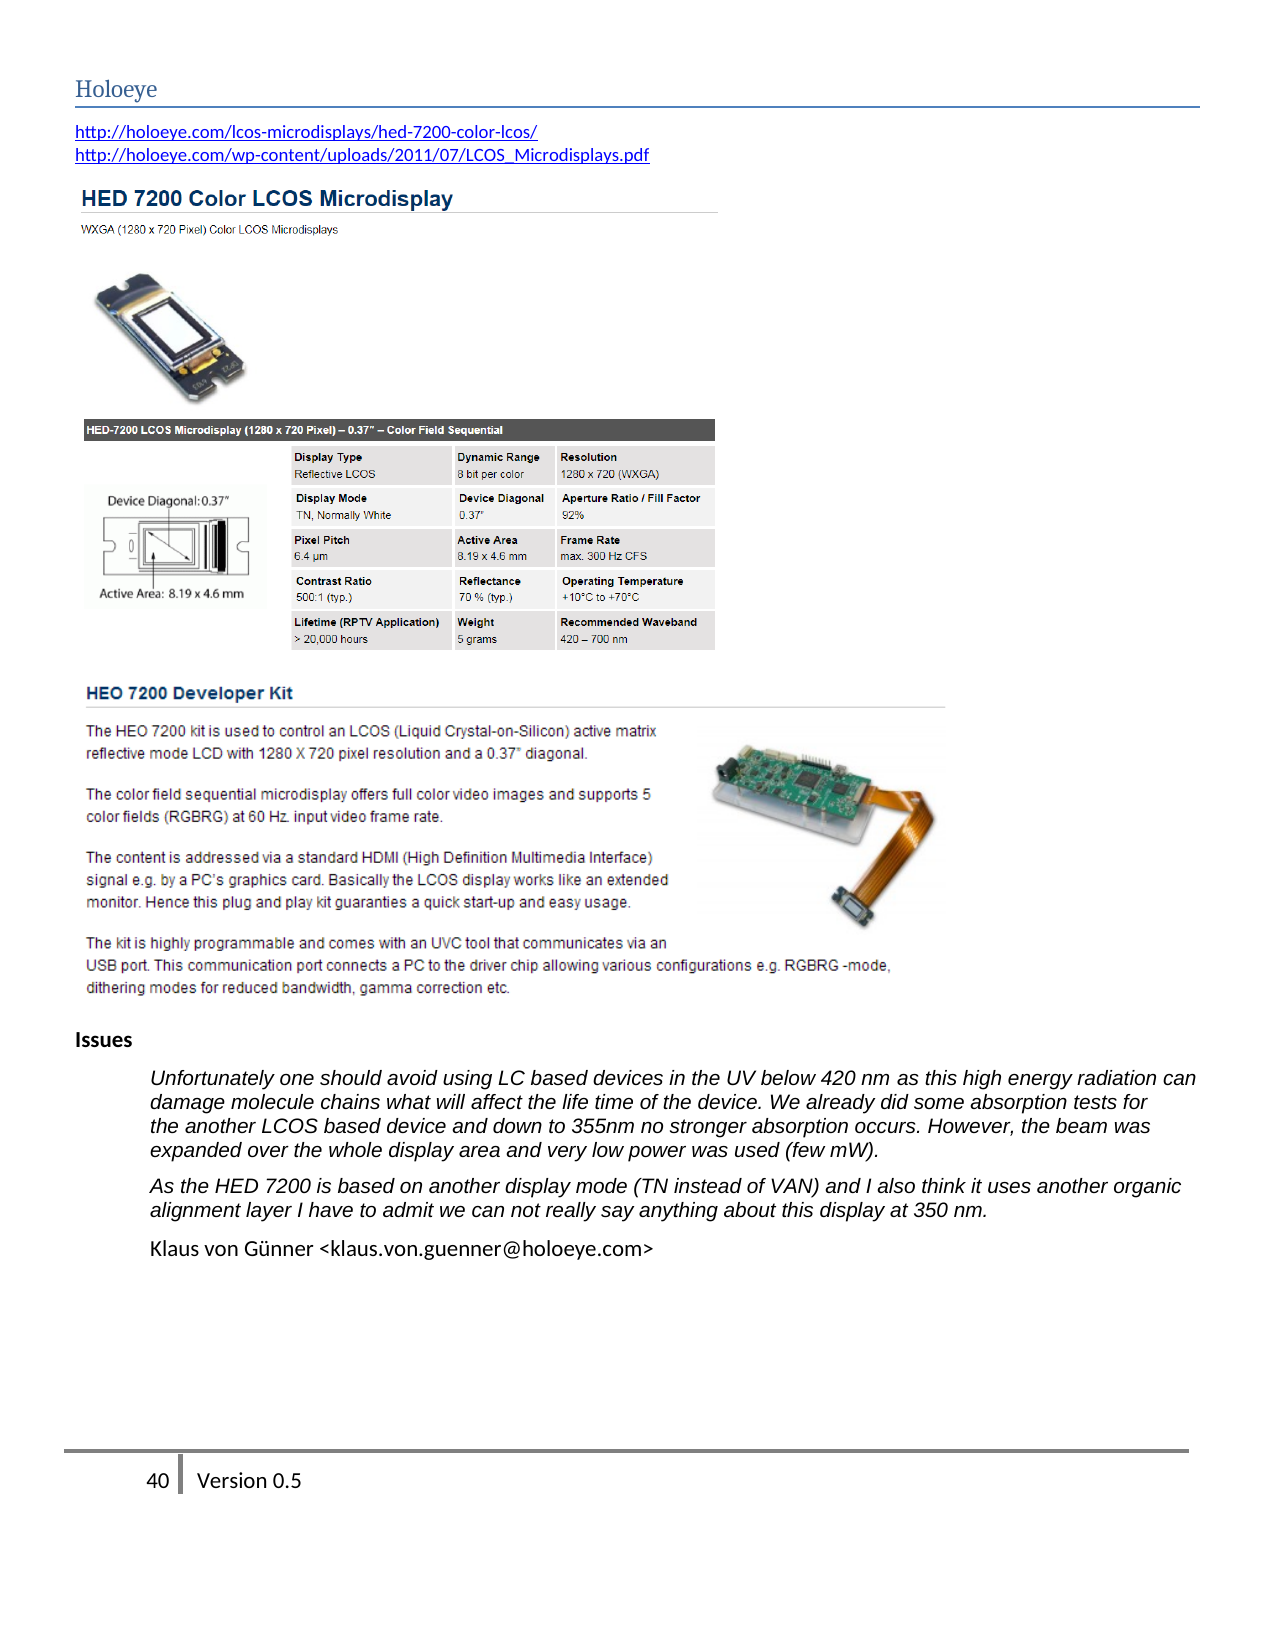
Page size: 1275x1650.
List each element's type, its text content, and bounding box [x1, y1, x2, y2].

subtitle Holoeye [75, 75, 1200, 106]
text Klaus von Günner <klaus.von.guenner@holoeye.com> [150, 1234, 1200, 1262]
picture [75, 677, 954, 1013]
text Issues [75, 1025, 1200, 1053]
text Unfortunately one should avoid using LC based devices in the UV below 420 nm as this high energy radiation can damage molecule chains what will affect the life time of the device. We already did some absorption tests for the another LCOS based device and down to 355nm no stronger absorption occurs. However, the beam was expanded over the whole display area and very low power was used (few mW). [150, 1066, 1200, 1161]
text http://holoeye.com/lcos-microdisplays/hed-7200-color-lcos/ http://holoeye.com/wp-content/uploads/2011/07/LCOS_Microdisplays.pdf [75, 120, 1200, 166]
picture [75, 178, 721, 666]
text As the HED 7200 is based on another display mode (TN instead of VAN) and I also think it uses another organic alignment layer I have to admit we can not really say anything about this display at 350 nm. [150, 1174, 1200, 1222]
